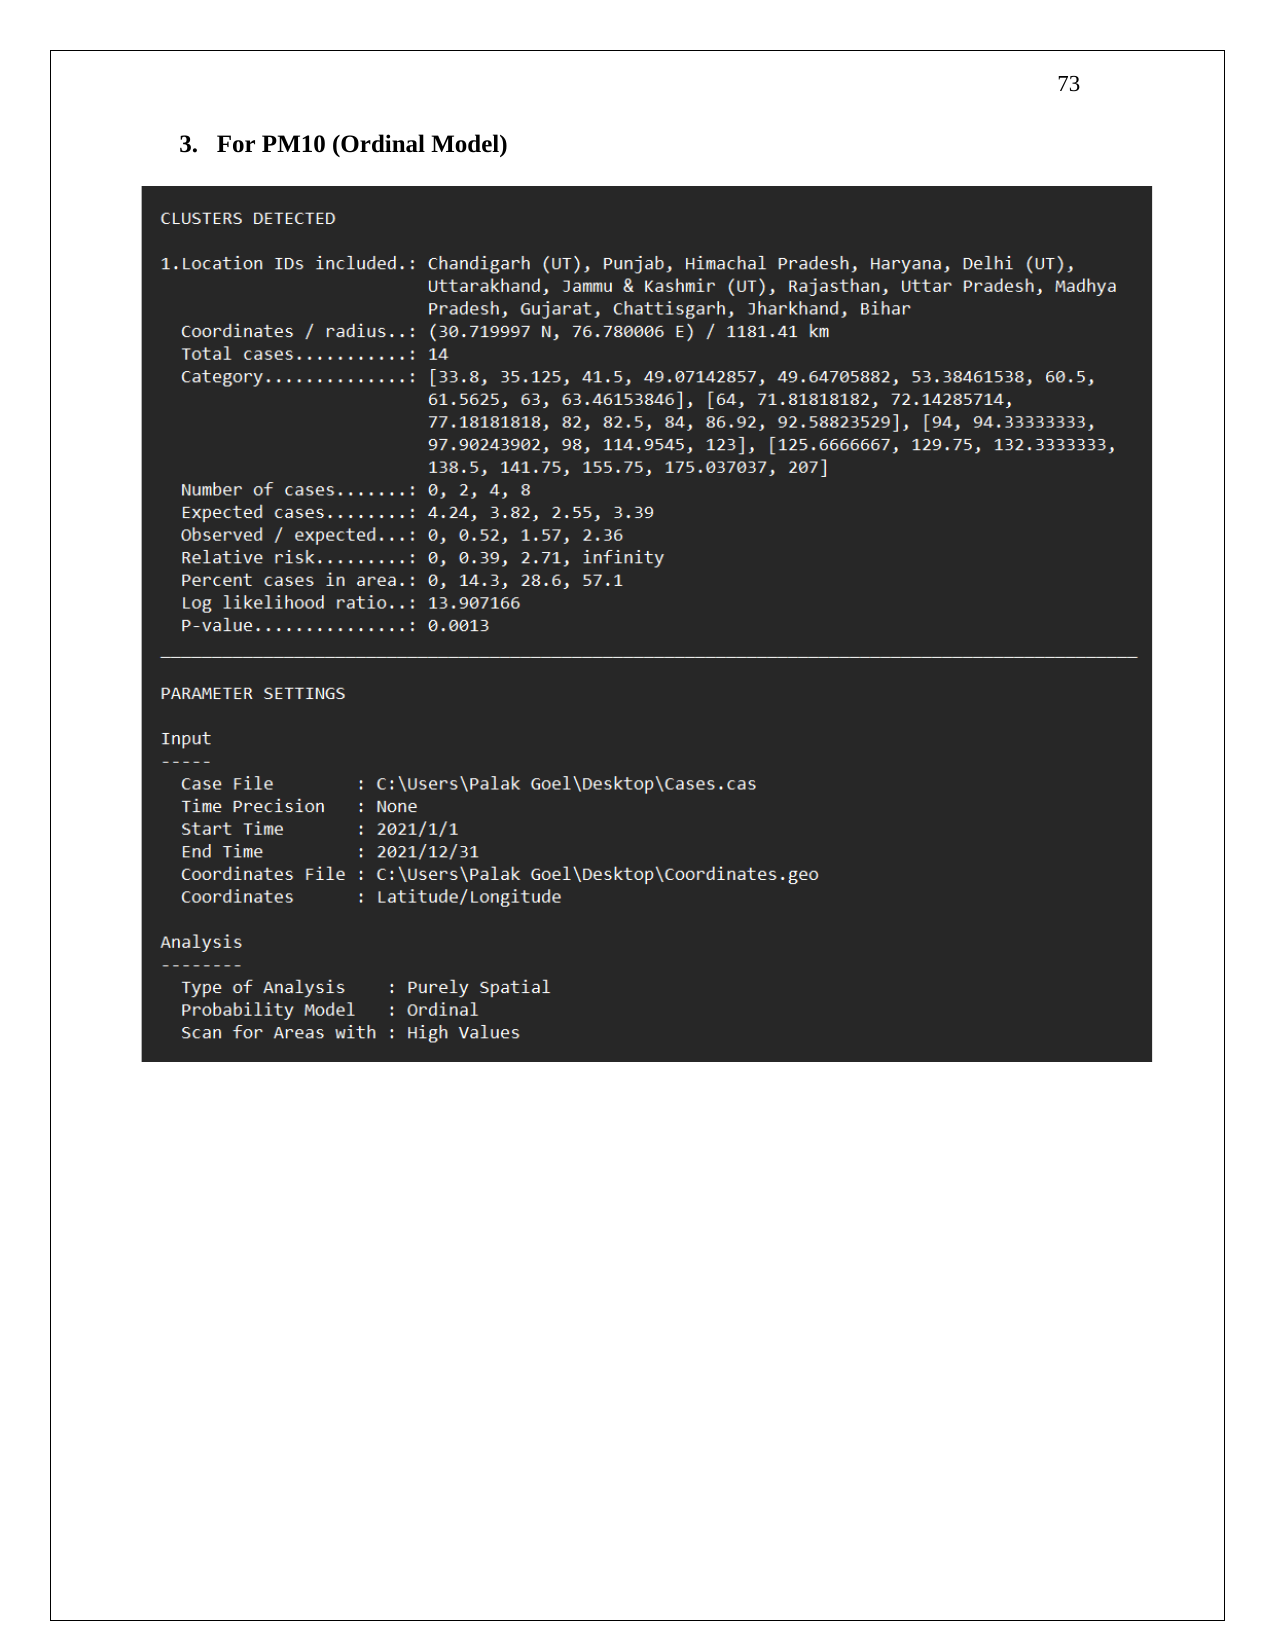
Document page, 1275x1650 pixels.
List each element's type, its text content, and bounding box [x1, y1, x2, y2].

picture [141, 186, 1153, 1062]
list For PM10 (Ordinal Model) [179, 129, 1152, 158]
